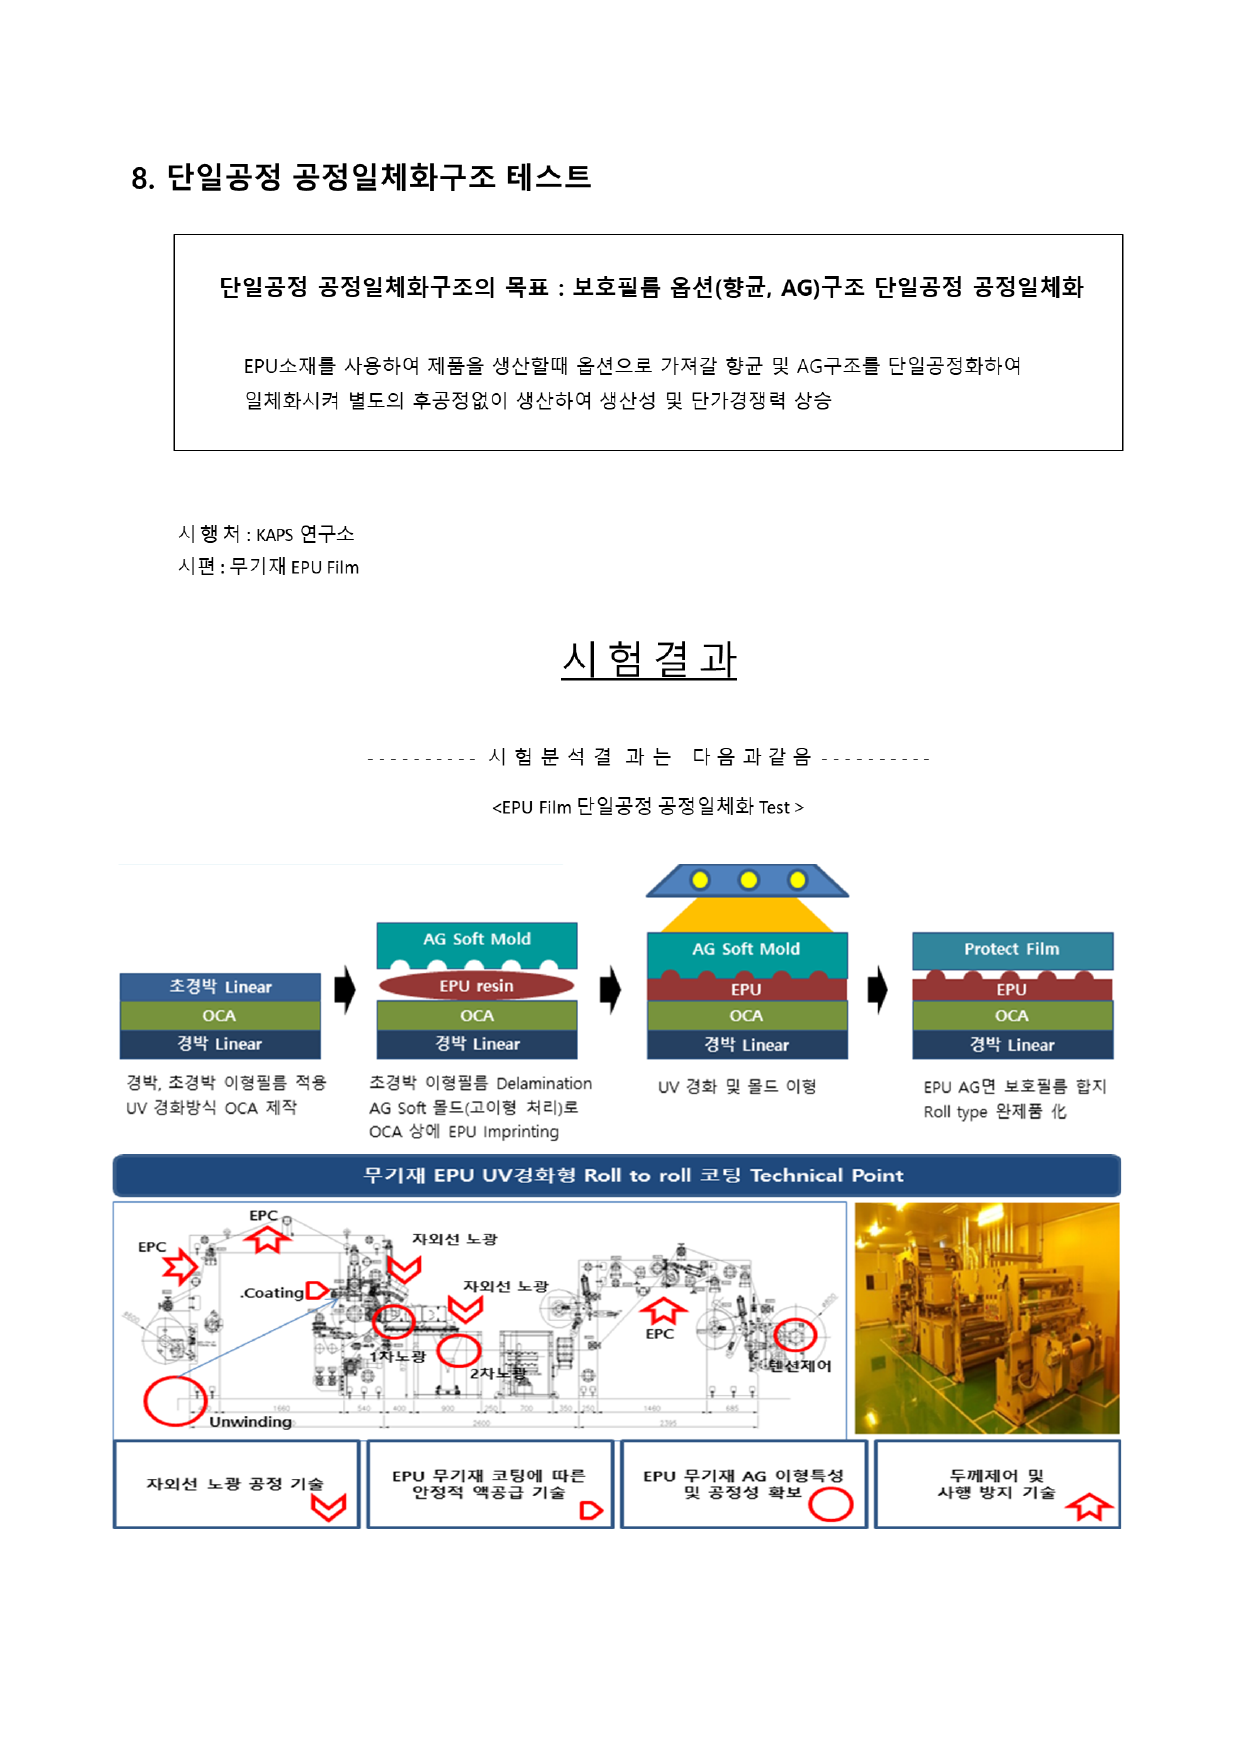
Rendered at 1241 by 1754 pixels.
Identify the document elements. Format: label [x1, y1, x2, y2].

picture [112, 150, 1127, 831]
picture [112, 864, 1122, 1529]
